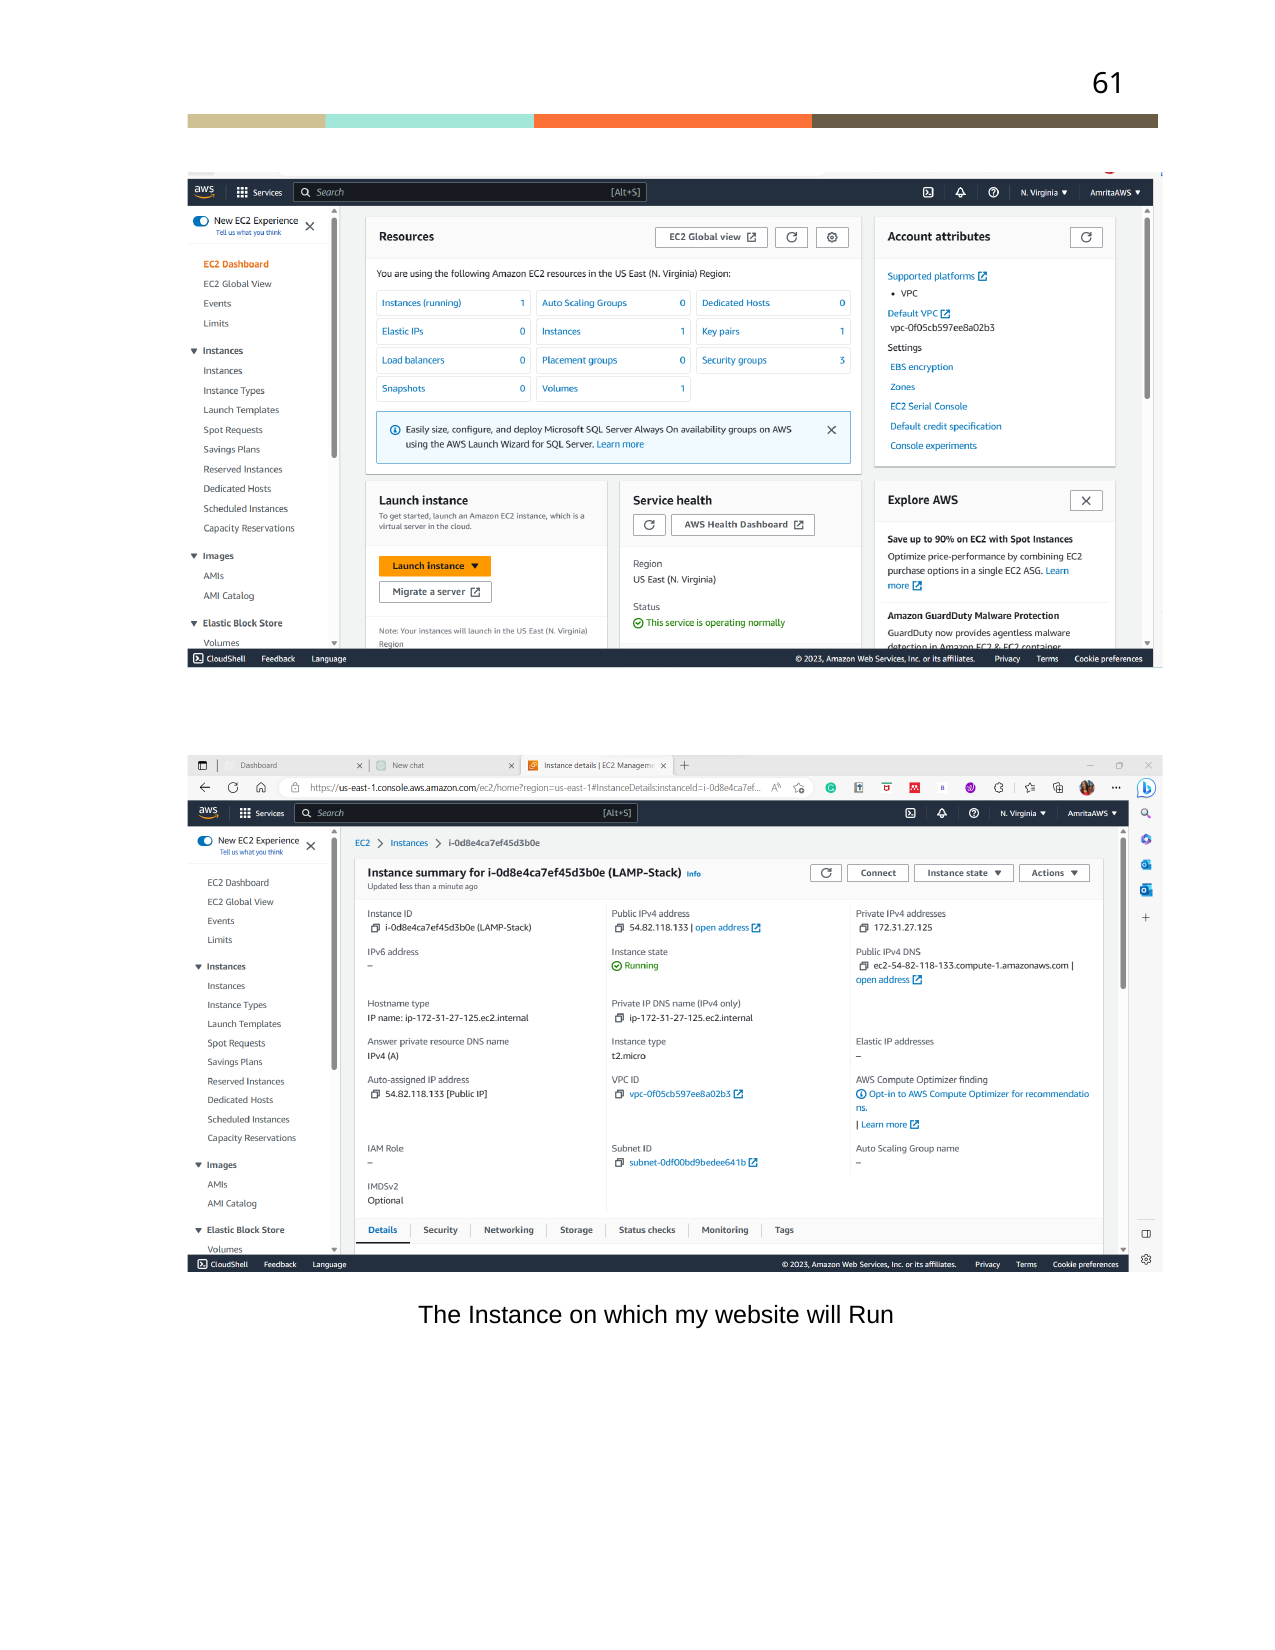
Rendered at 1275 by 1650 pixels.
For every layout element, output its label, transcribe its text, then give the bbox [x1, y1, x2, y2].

picture [187, 755, 1163, 1272]
picture [187, 172, 1163, 668]
picture [187, 114, 1158, 128]
text The Instance on which my website will Run [187, 1300, 1125, 1329]
